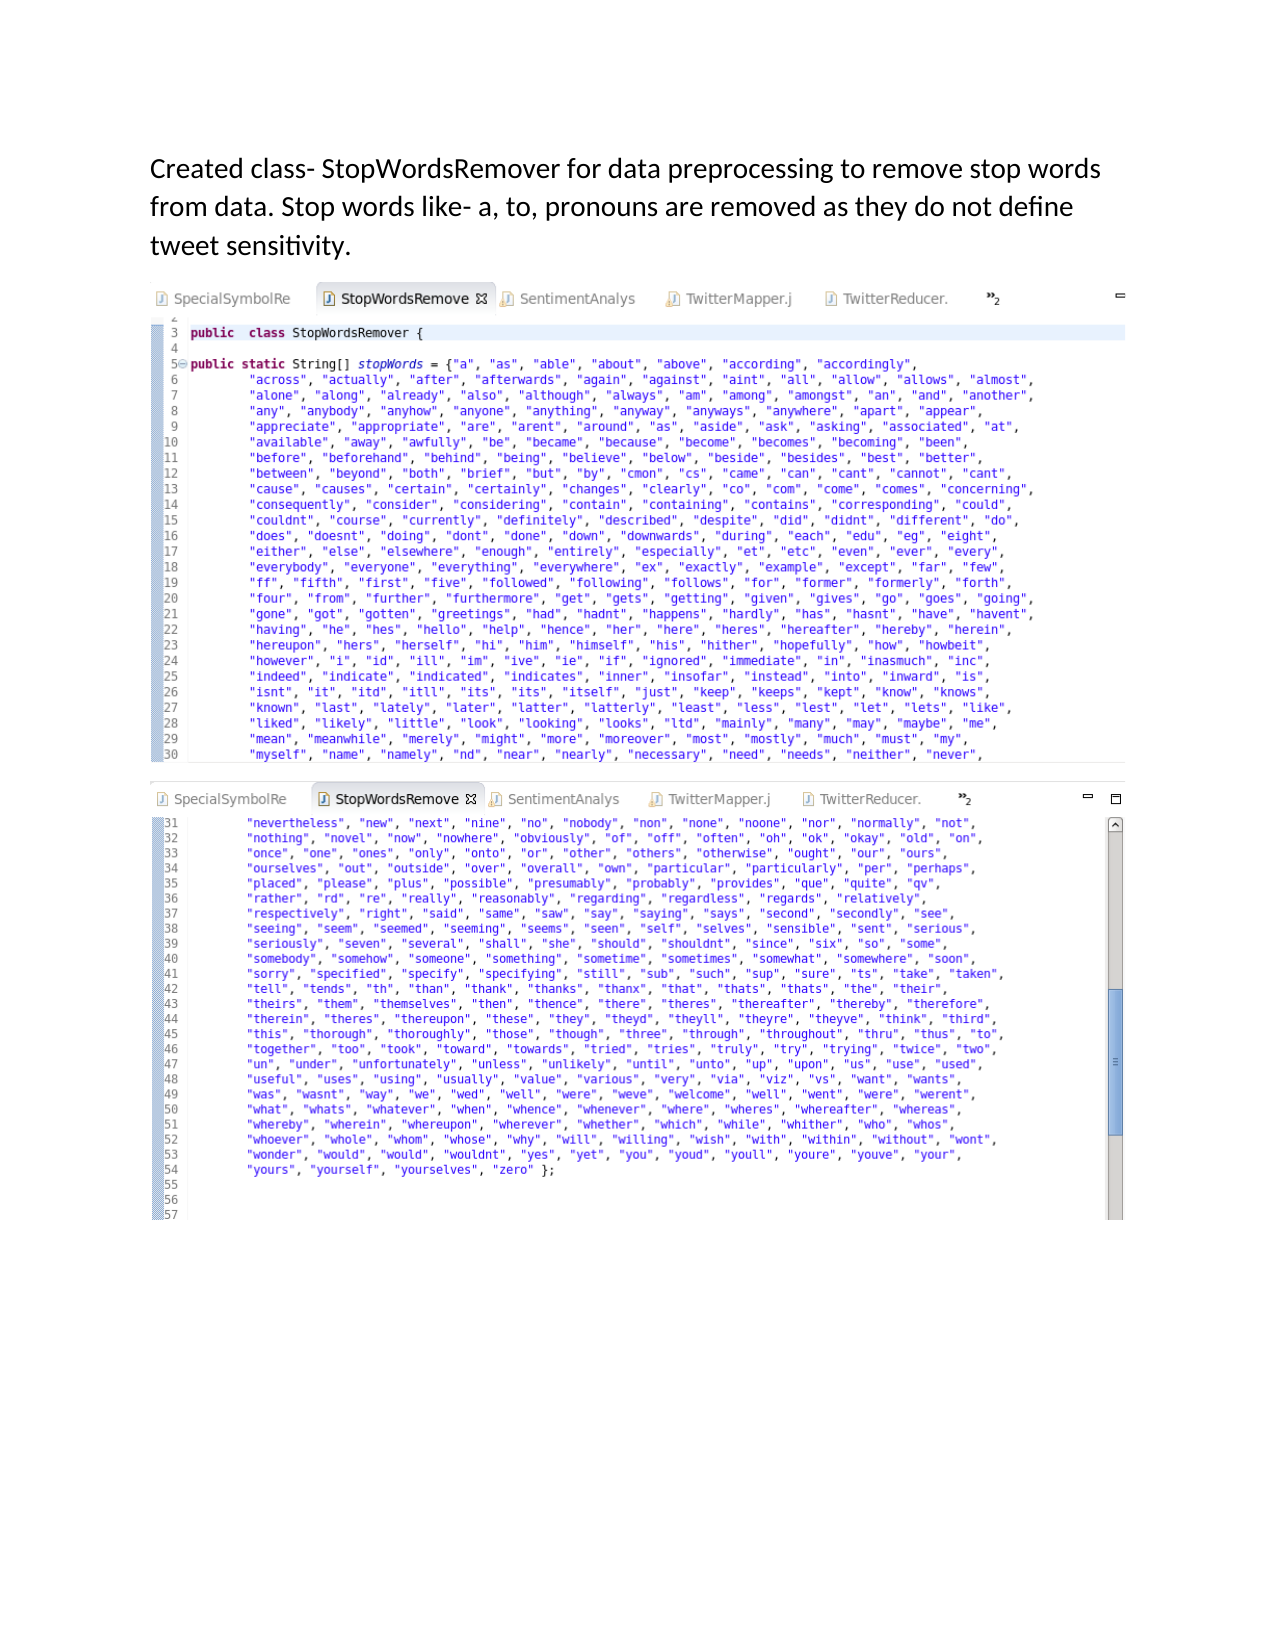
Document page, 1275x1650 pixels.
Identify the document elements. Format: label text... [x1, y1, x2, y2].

picture [150, 282, 1125, 763]
picture [150, 781, 1125, 1220]
text Created class- StopWordsRemover for data preprocessing to remove stop words from data. Stop words like- a, to, pronouns are removed as they do not define tweet sensitivity. [150, 150, 1125, 262]
